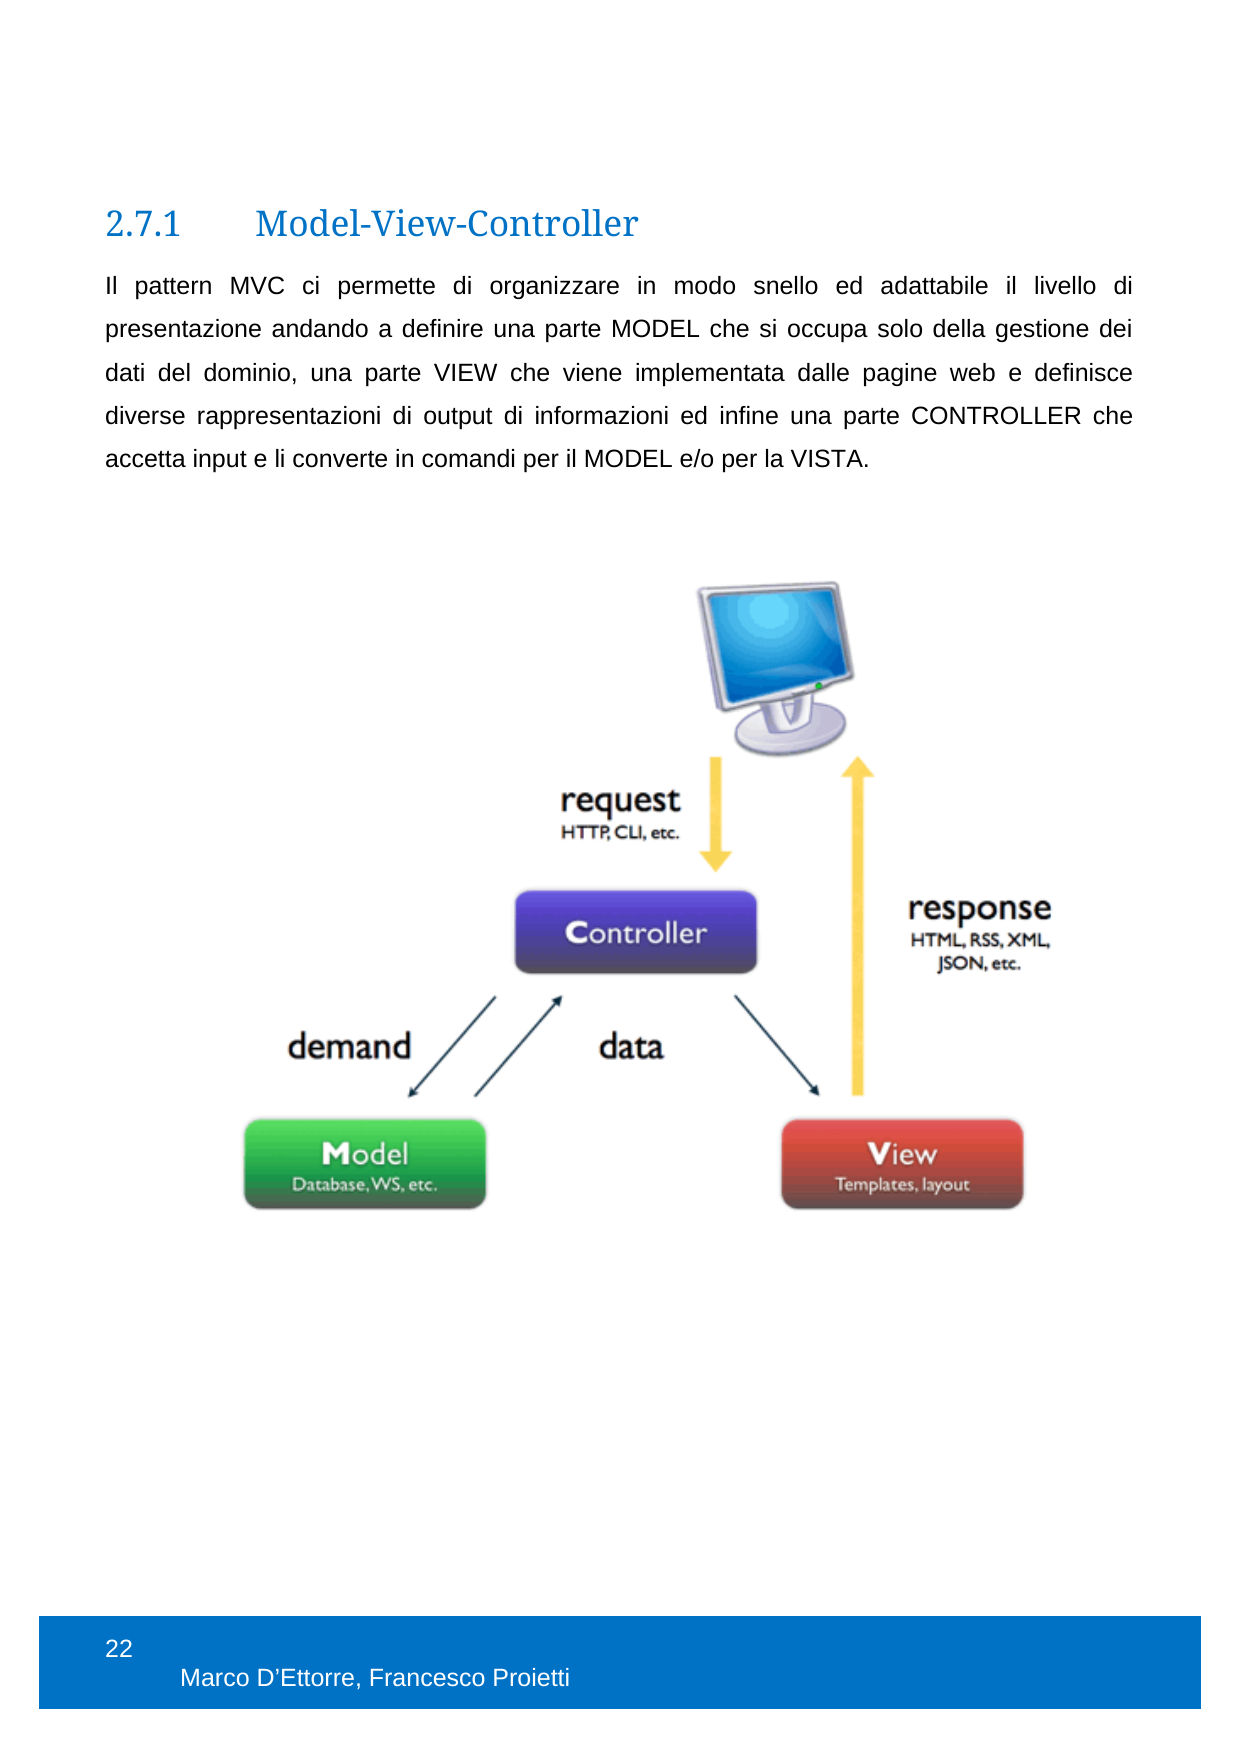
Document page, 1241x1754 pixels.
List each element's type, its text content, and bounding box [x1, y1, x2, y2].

picture [227, 563, 1073, 1239]
subtitle Model-View-Controller [105, 198, 1135, 246]
text Il pattern MVC ci permette di organizzare in modo snello ed adattabile il livello di presentazione andando a definire una parte MODEL che si occupa solo della gestione dei dati del dominio, una parte VIEW che viene implementata dalle pagine web e definisce diverse rappresentazioni di output di informazioni ed infine una parte CONTROLLER che accetta input e li converte in comandi per il MODEL e/o per la VISTA. [105, 271, 1135, 472]
